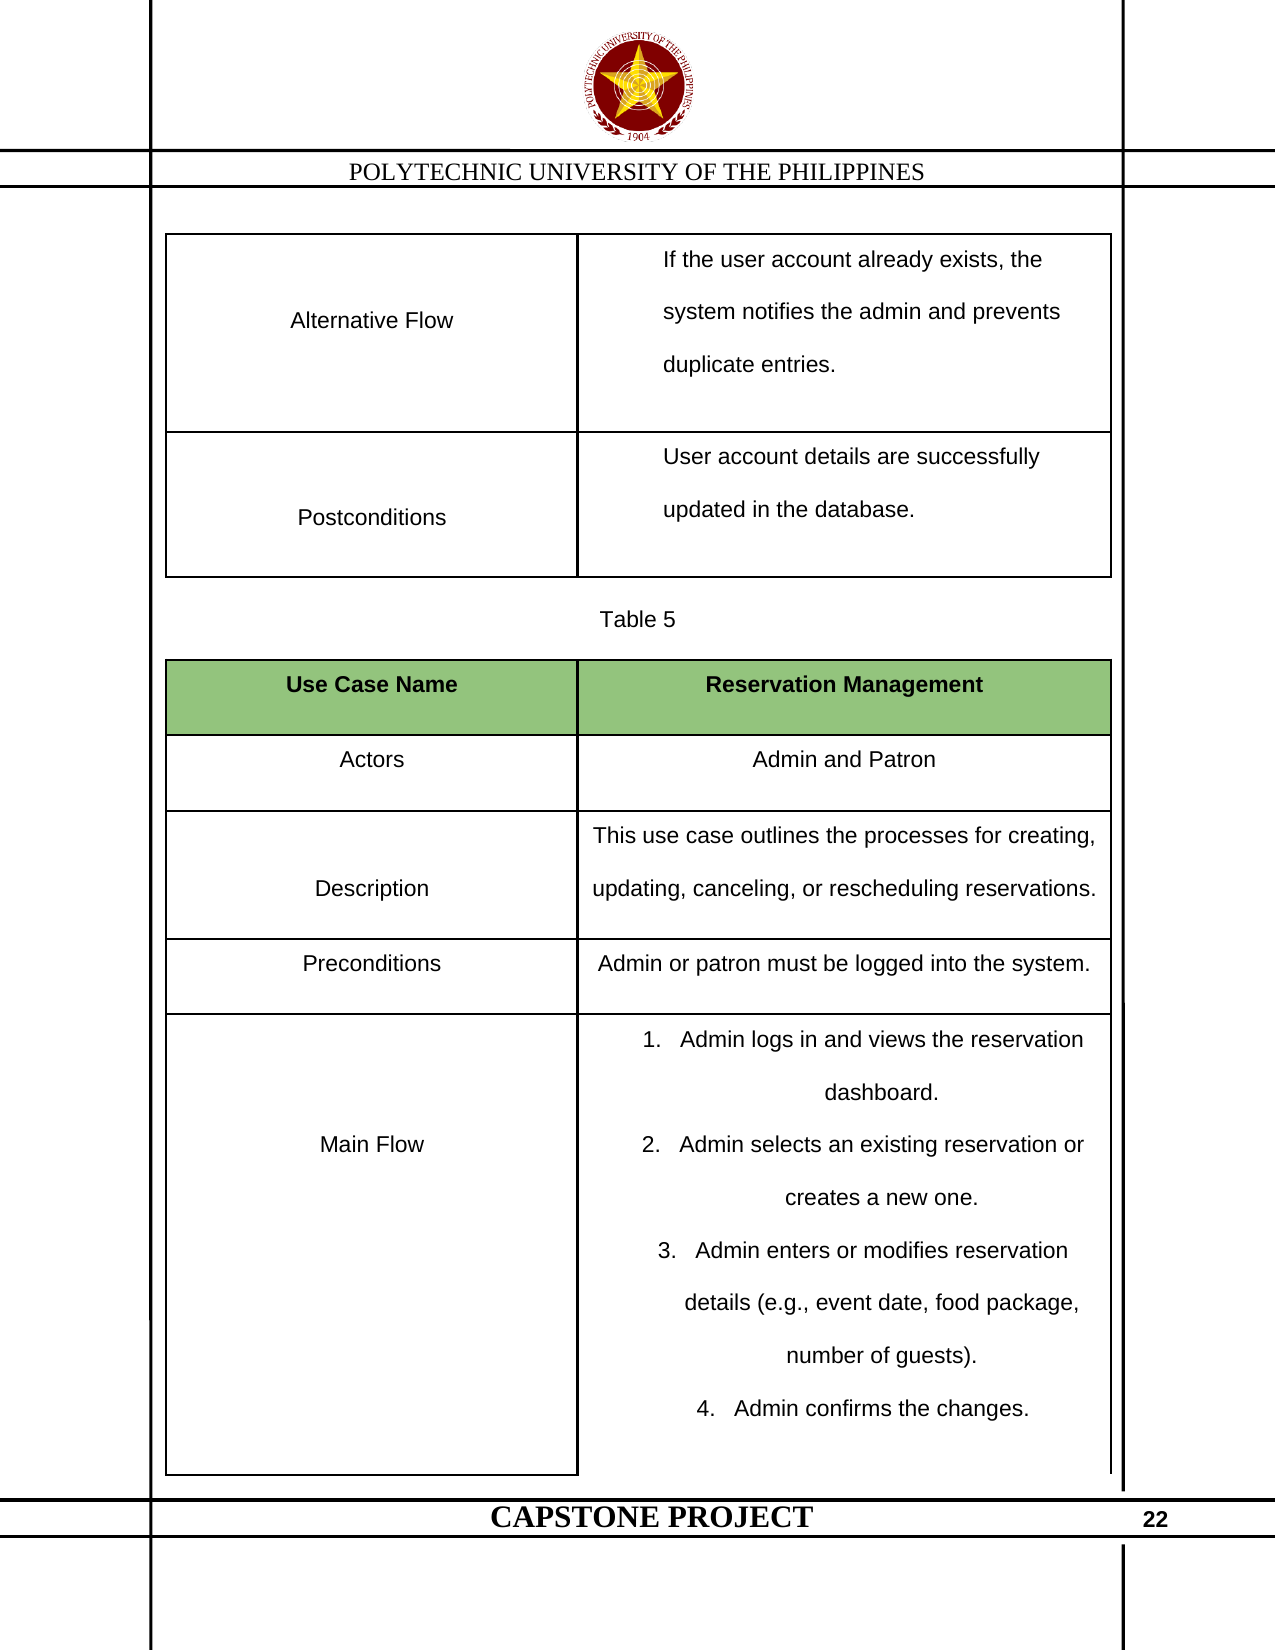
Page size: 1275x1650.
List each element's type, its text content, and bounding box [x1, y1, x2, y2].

picture [582, 31, 694, 142]
table_header Use Case Name [167, 661, 576, 734]
table_cell Admin and Patron [579, 736, 1110, 809]
table_cell Actors [167, 736, 576, 809]
table_cell Admin or patron must be logged into the system. [579, 940, 1110, 1013]
table_cell If the user account already exists, the system notifies the admin and prevents duplicate entries. [579, 235, 1110, 431]
table_cell User account details are successfully updated in the database. [579, 433, 1110, 576]
table_cell This use case outlines the processes for creating, updating, canceling, or rescheduling reservations. [579, 812, 1110, 938]
table_cell Main Flow [167, 1015, 576, 1474]
table_cell Description [167, 812, 576, 938]
table_cell Preconditions [167, 940, 576, 1013]
text Table 5 [165, 606, 1110, 632]
table_header Reservation Management [579, 661, 1110, 734]
table_cell Postconditions [167, 433, 576, 576]
table_cell Alternative Flow [167, 235, 576, 431]
